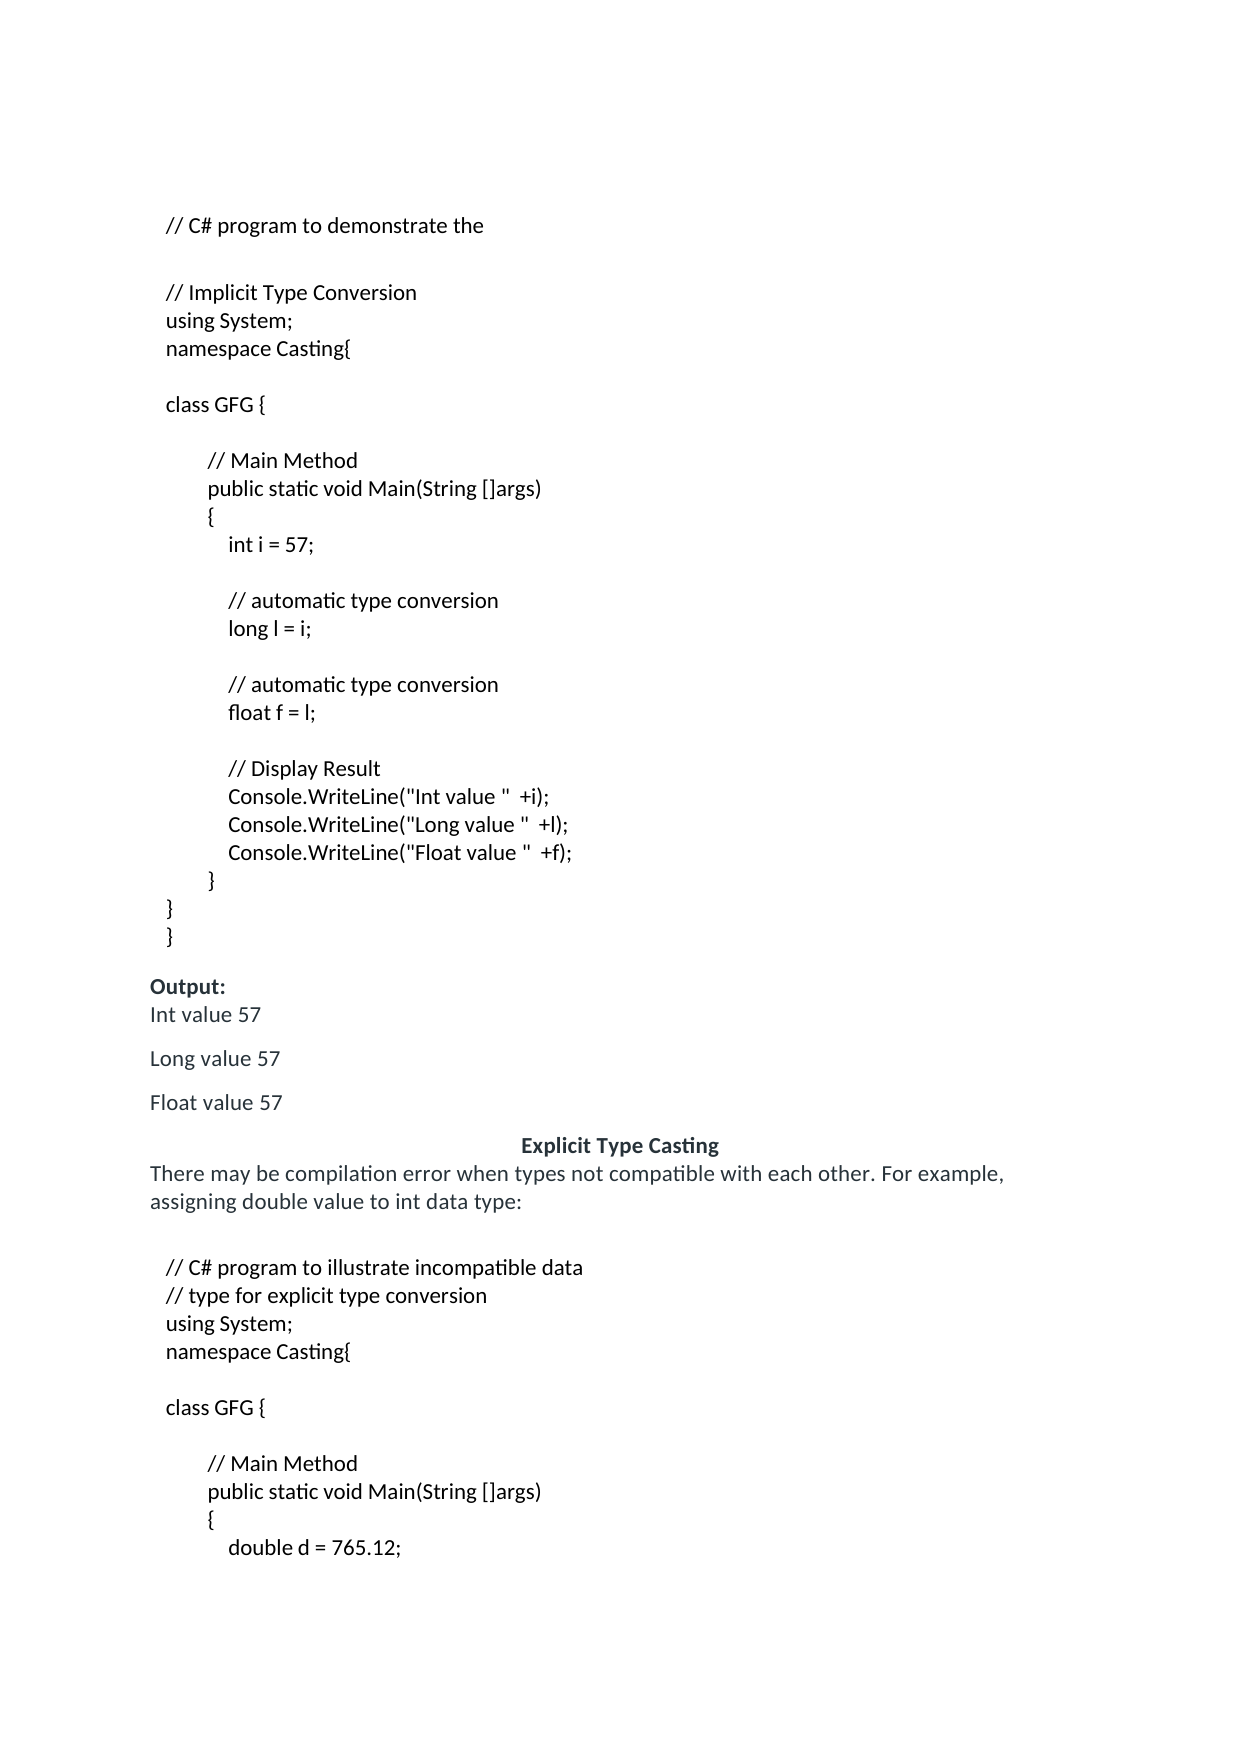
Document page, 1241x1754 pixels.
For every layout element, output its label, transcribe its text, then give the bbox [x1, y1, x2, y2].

text Long value 57 [150, 1044, 1090, 1072]
text Int value 57 [150, 1000, 1090, 1028]
table_header // C# program to demonstrate the // Implicit Type Conversion using System; namespace Casting{ class GFG { // Main Method public static void Main(String []args) { int i = 57; // automatic type conversion long l = i; // automatic type conversion float f = l; // Display Result Console.WriteLine("Int value " +i); Console.WriteLine("Long value " +l); Console.WriteLine("Float value " +f); } } } [150, 150, 1224, 972]
text Explicit Type Casting [150, 1131, 1090, 1159]
text Float value 57 [150, 1088, 1090, 1116]
text There may be compilation error when types not compatible with each other. For example, assigning double value to int data type: [150, 1159, 1090, 1215]
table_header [150, 1231, 1224, 1583]
text Output: [150, 972, 1090, 1000]
